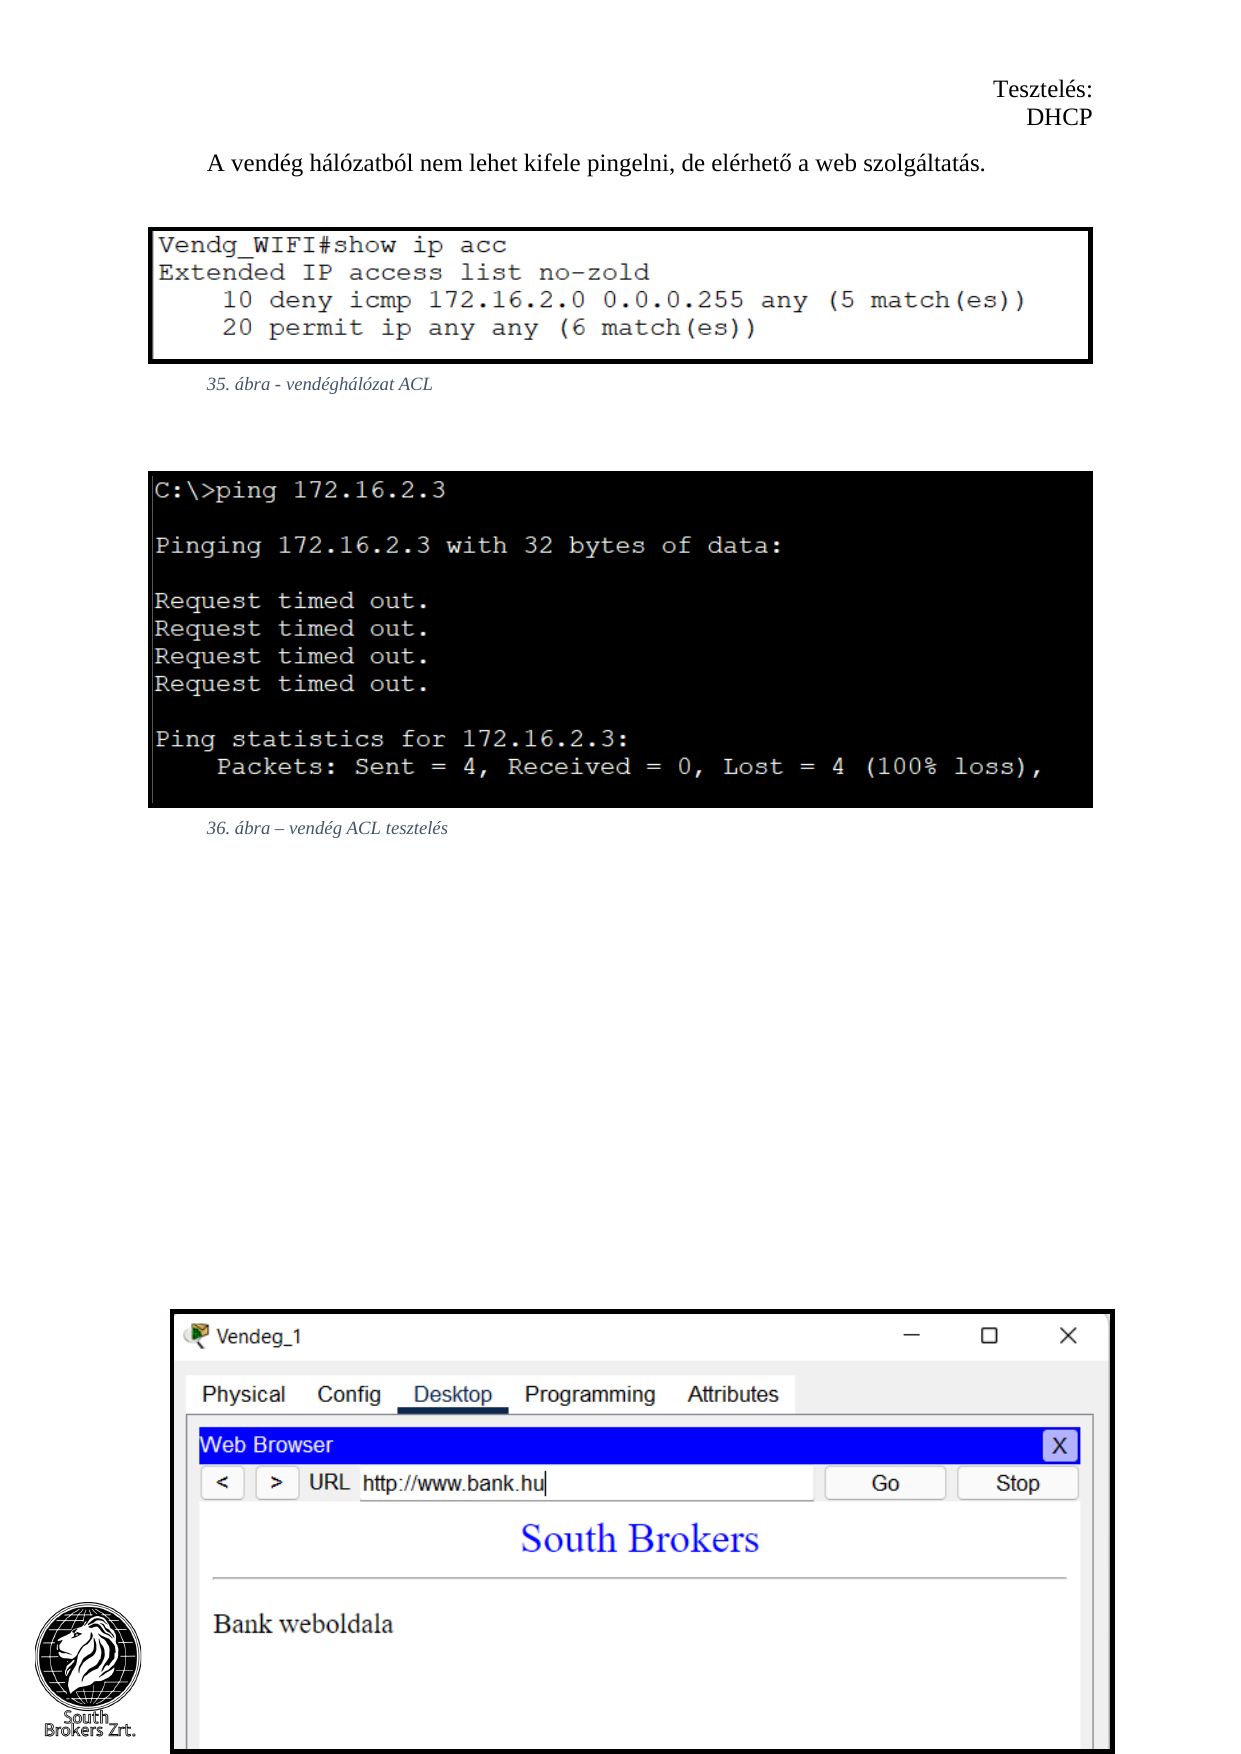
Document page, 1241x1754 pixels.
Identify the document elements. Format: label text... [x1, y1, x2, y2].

picture [152, 231, 1088, 359]
text A vendég hálózatból nem lehet kifele pingelni, de elérhető a web szolgáltatás. [148, 148, 1093, 176]
picture [152, 476, 1088, 803]
picture [35, 1602, 142, 1739]
picture [174, 1314, 1110, 1749]
